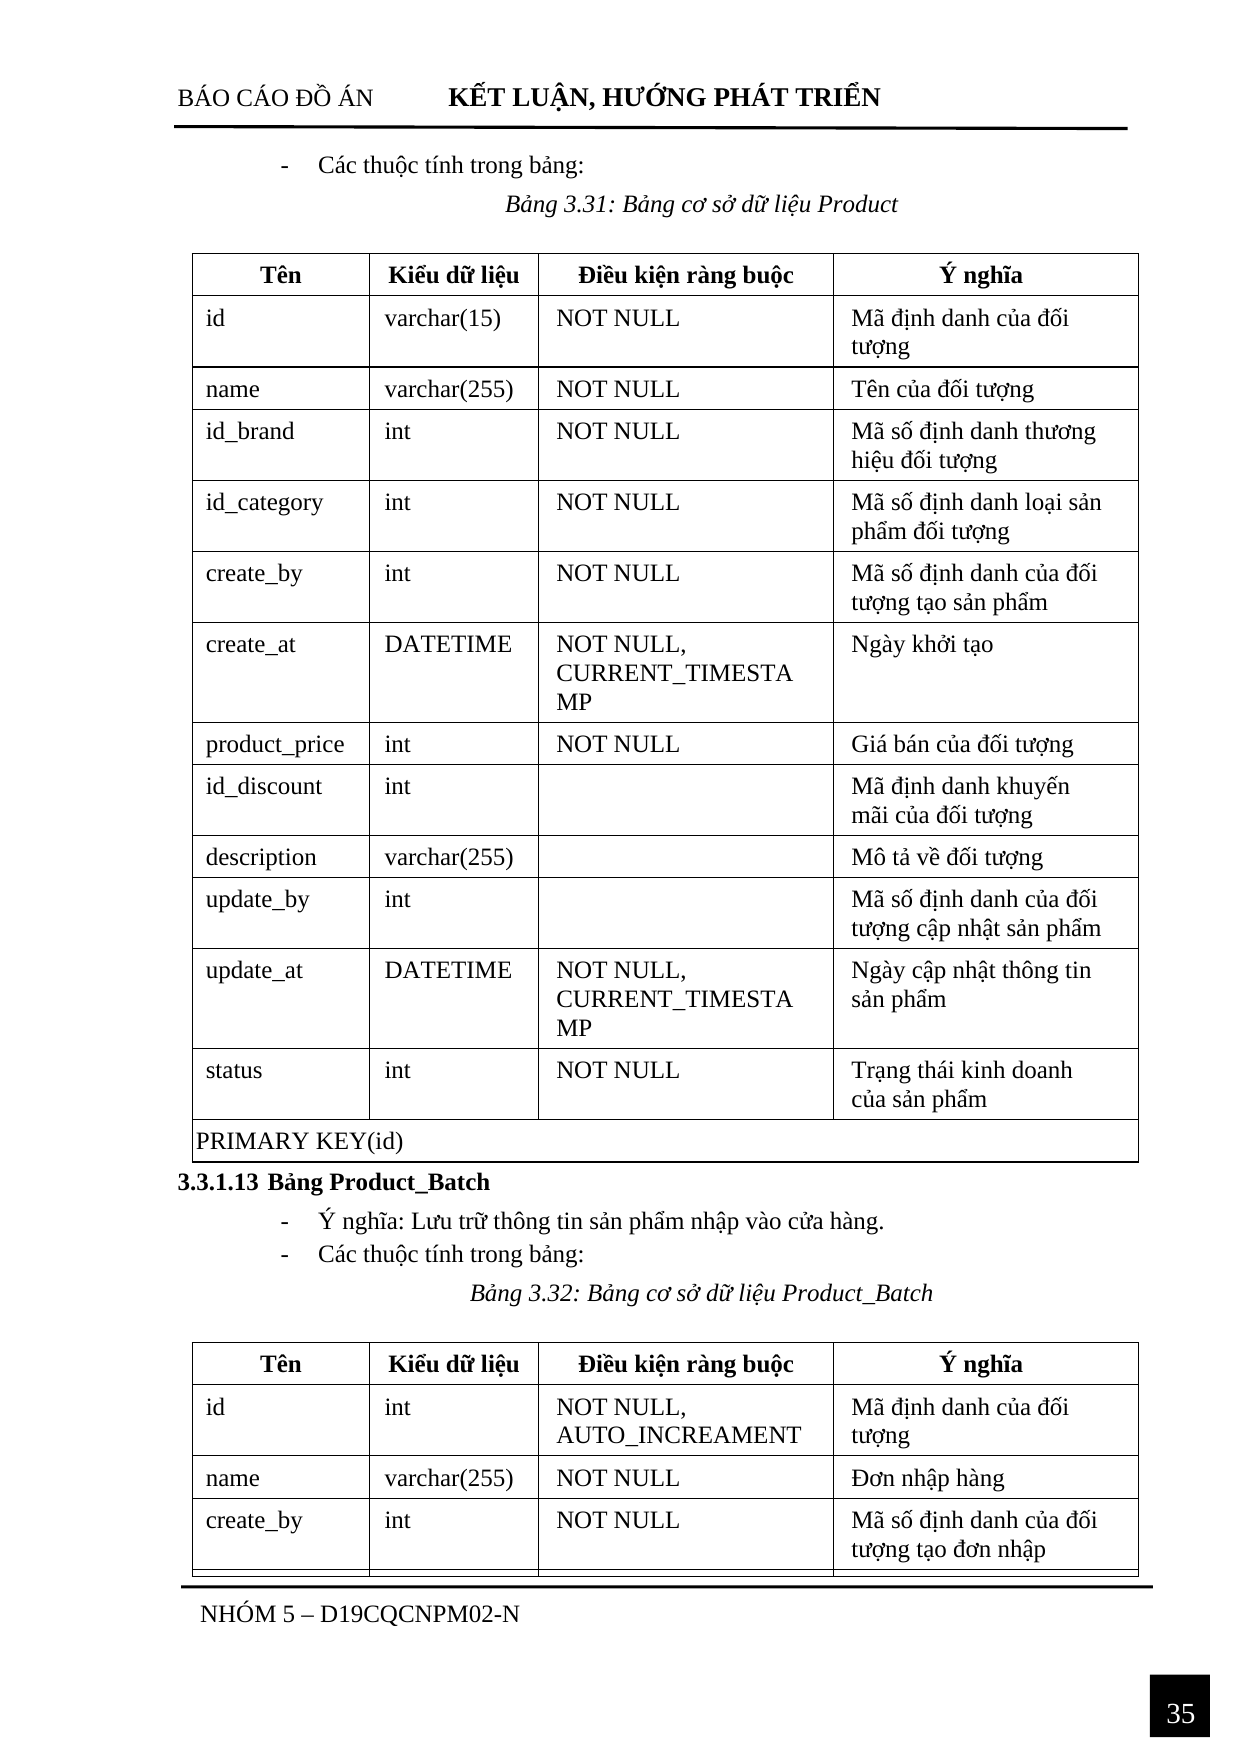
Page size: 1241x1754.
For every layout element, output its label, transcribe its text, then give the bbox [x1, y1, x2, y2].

table_cell NOT NULL [539, 552, 833, 622]
table_cell int [370, 1499, 538, 1569]
table_cell NOT NULL [539, 1499, 833, 1569]
table_cell int [370, 765, 538, 835]
table_cell int [370, 410, 538, 480]
table_cell NOT NULL [539, 410, 833, 480]
table_cell status [193, 1049, 369, 1119]
table_cell PRIMARY KEY(id) [193, 1120, 1138, 1161]
table_cell [539, 836, 833, 877]
table_cell DATETIME [370, 949, 538, 1048]
table_cell int [370, 552, 538, 622]
table_cell Mã số định danh của đối tượng tạo sản phẩm [834, 552, 1138, 622]
table_cell update_by [193, 878, 369, 948]
table_cell product_price [193, 723, 369, 764]
table_cell int [370, 1049, 538, 1119]
table_cell update_at [193, 949, 369, 1048]
table_cell description [193, 836, 369, 877]
table_cell Ngày khởi tạo [834, 623, 1138, 722]
list Ý nghĩa: Lưu trữ thông tin sản phẩm nhập vào cửa hàng. [280, 1206, 1153, 1234]
table_cell NOT NULL [539, 723, 833, 764]
table_cell NOT NULL [539, 296, 833, 366]
table_cell int [370, 723, 538, 764]
table_cell Mã số định danh loại sản phẩm đối tượng [834, 481, 1138, 551]
table_cell create_by [193, 1499, 369, 1569]
table_cell NOT NULL, CURRENT_TIMESTAMP [539, 623, 833, 722]
table_cell Mô tả về đối tượng [834, 836, 1138, 877]
table_cell Đơn nhập hàng [834, 1456, 1138, 1498]
table_header Tên [193, 254, 369, 295]
table_cell NOT NULL [539, 481, 833, 551]
list Các thuộc tính trong bảng: [280, 150, 1153, 178]
table_cell [539, 878, 833, 948]
table_cell Mã số định danh của đối tượng tạo đơn nhập [834, 1499, 1138, 1569]
table_cell varchar(255) [370, 368, 538, 409]
table_header Điều kiện ràng buộc [539, 254, 833, 295]
table_cell Trạng thái kinh doanh của sản phẩm [834, 1049, 1138, 1119]
subtitle Bảng Product_Batch [177, 1167, 1153, 1195]
table_cell id [193, 1385, 369, 1455]
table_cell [539, 1570, 833, 1576]
table_cell id [193, 296, 369, 366]
table_cell NOT NULL, AUTO_INCREAMENT [539, 1385, 833, 1455]
table_cell Mã định danh của đối tượng [834, 1385, 1138, 1455]
table_header Kiểu dữ liệu [370, 1343, 538, 1384]
table_cell int [370, 878, 538, 948]
table_cell id_brand [193, 410, 369, 480]
table_cell Ngày cập nhật thông tin sản phẩm [834, 949, 1138, 1048]
table_cell Mã số định danh thương hiệu đối tượng [834, 410, 1138, 480]
table_cell DATETIME [370, 623, 538, 722]
table_cell name [193, 368, 369, 409]
table_cell id_discount [193, 765, 369, 835]
table_cell Giá bán của đối tượng [834, 723, 1138, 764]
table_cell name [193, 1456, 369, 1498]
table_header Điều kiện ràng buộc [539, 1343, 833, 1384]
table_cell create_by [193, 552, 369, 622]
table_header Ý nghĩa [834, 1343, 1138, 1384]
table_cell varchar(255) [370, 836, 538, 877]
table_cell NOT NULL [539, 1049, 833, 1119]
table_cell create_at [193, 623, 369, 722]
table_cell Mã số định danh của đối tượng cập nhật sản phẩm [834, 878, 1138, 948]
table_cell varchar(15) [370, 296, 538, 366]
table_cell NOT NULL [539, 368, 833, 409]
table_cell NOT NULL [539, 1456, 833, 1498]
table_cell id_category [193, 481, 369, 551]
table_cell NOT NULL, CURRENT_TIMESTAMP [539, 949, 833, 1048]
table_cell Mã định danh của đối tượng [834, 296, 1138, 366]
table_header Ý nghĩa [834, 254, 1138, 295]
table_cell varchar(255) [370, 1456, 538, 1498]
list Các thuộc tính trong bảng: [280, 1239, 1153, 1268]
table_cell int [370, 1385, 538, 1455]
table_cell int [370, 481, 538, 551]
table_header Kiểu dữ liệu [370, 254, 538, 295]
table_cell Mã định danh khuyến mãi của đối tượng [834, 765, 1138, 835]
table_cell Tên của đối tượng [834, 368, 1138, 409]
table_header Tên [193, 1343, 369, 1384]
table_cell [539, 765, 833, 835]
